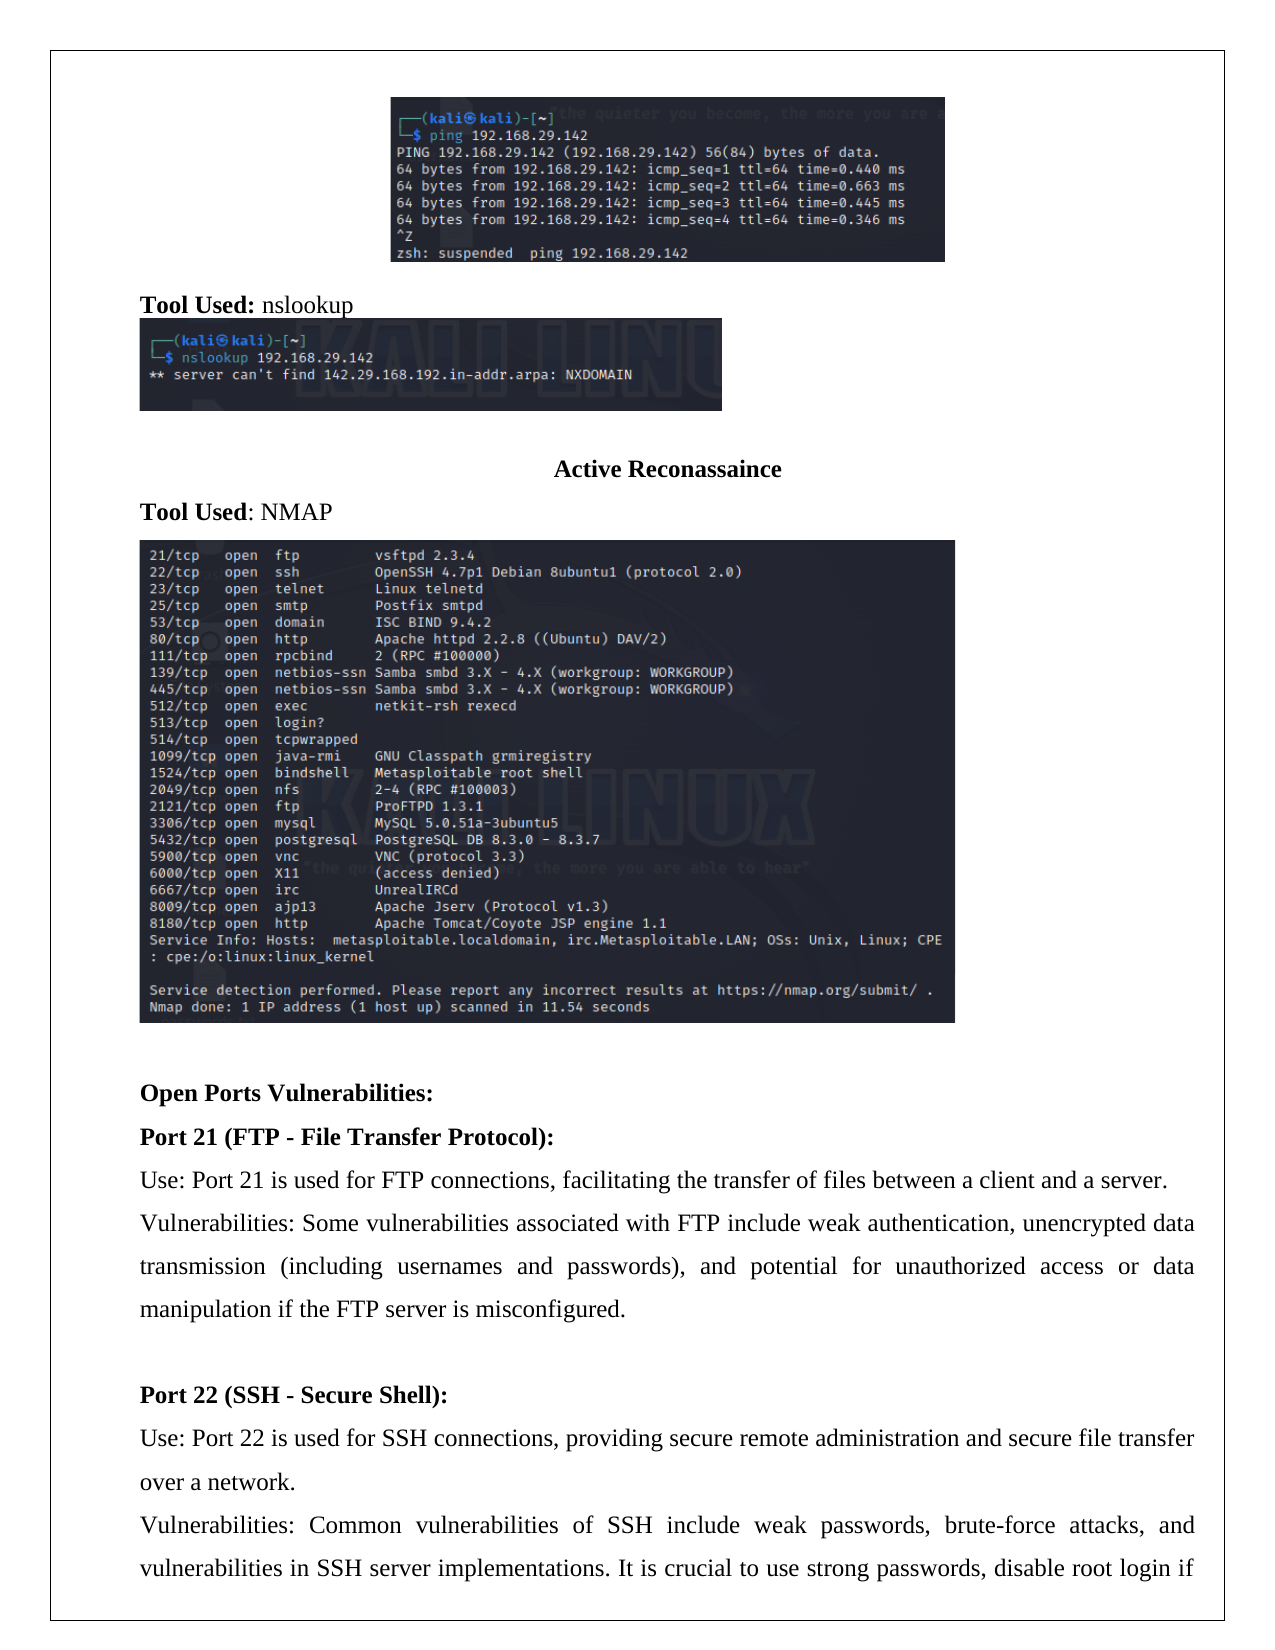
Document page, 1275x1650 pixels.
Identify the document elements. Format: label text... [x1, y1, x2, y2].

text Tool Used: NMAP [139, 497, 1196, 526]
text Open Ports Vulnerabilities: [139, 1078, 1196, 1107]
text Active Reconassaince [139, 454, 1196, 482]
text Use: Port 22 is used for SSH connections, providing secure remote administration and secure file transfer over a network. [139, 1423, 1196, 1495]
text Port 22 (SSH - Secure Shell): [139, 1380, 1196, 1409]
text Use: Port 21 is used for FTP connections, facilitating the transfer of files between a client and a server. [139, 1165, 1196, 1193]
text Tool Used: nslookup [139, 290, 1196, 319]
picture [139, 318, 722, 411]
picture [390, 97, 945, 262]
picture [139, 540, 956, 1023]
text Vulnerabilities: Some vulnerabilities associated with FTP include weak authentication, unencrypted data transmission (including usernames and passwords), and potential for unauthorized access or data manipulation if the FTP server is misconfigured. [139, 1208, 1196, 1323]
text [139, 1510, 1196, 1582]
text Port 21 (FTP - File Transfer Protocol): [139, 1122, 1196, 1150]
